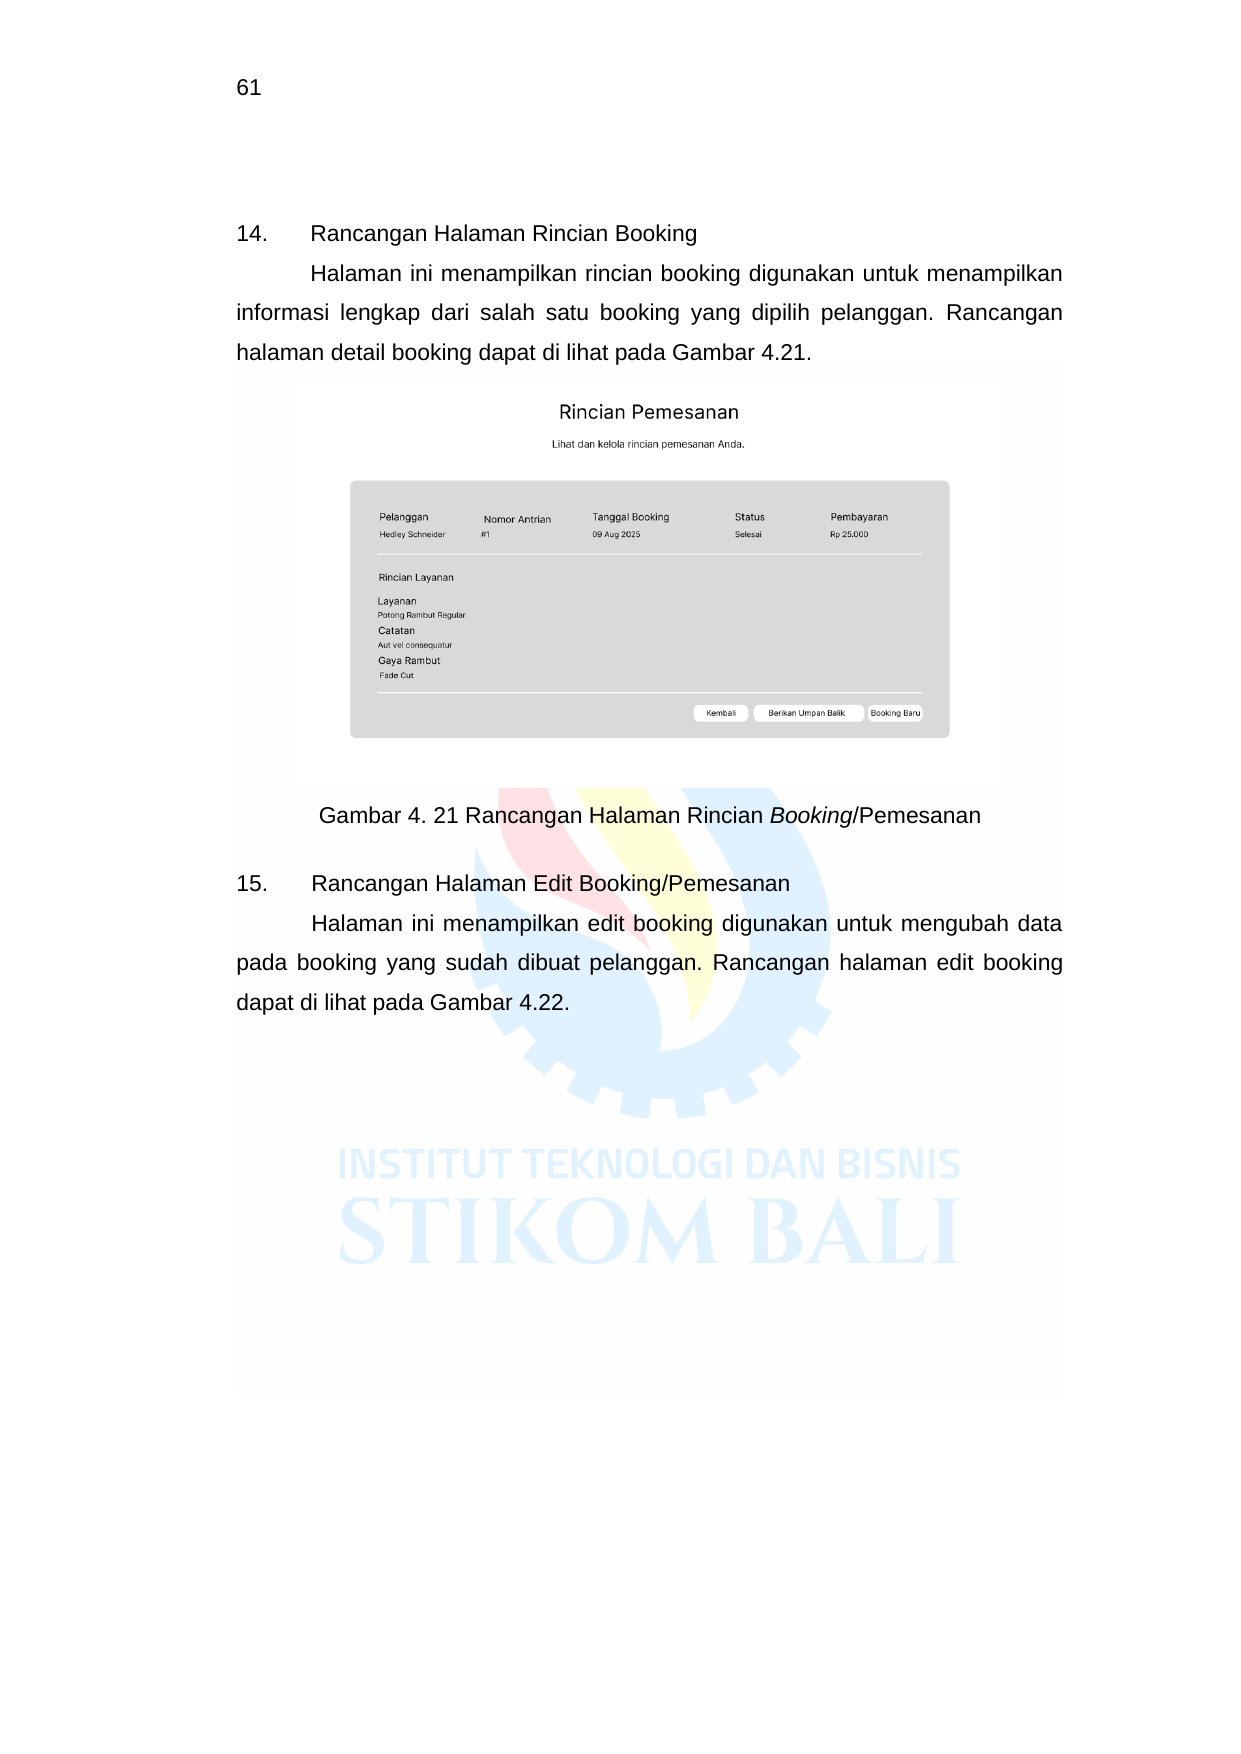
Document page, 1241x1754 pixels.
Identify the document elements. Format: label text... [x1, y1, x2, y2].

picture [295, 378, 1004, 788]
text Halaman ini menampilkan rincian booking digunakan untuk menampilkan informasi lengkap dari salah satu booking yang dipilih pelanggan. Rancangan halaman detail booking dapat di lihat pada Gambar 4.21. [236, 260, 1063, 365]
list Rancangan Halaman Rincian Booking [236, 220, 1063, 247]
list Halaman ini menampilkan edit booking digunakan untuk mengubah data pada booking yang sudah dibuat pelanggan. Rancangan halaman edit booking dapat di lihat pada Gambar 4.22. [236, 910, 1063, 1015]
text Gambar 4. 21 Rancangan Halaman Rincian Booking/Pemesanan [236, 802, 1063, 828]
list Rancangan Halaman Edit Booking/Pemesanan [236, 870, 1063, 897]
